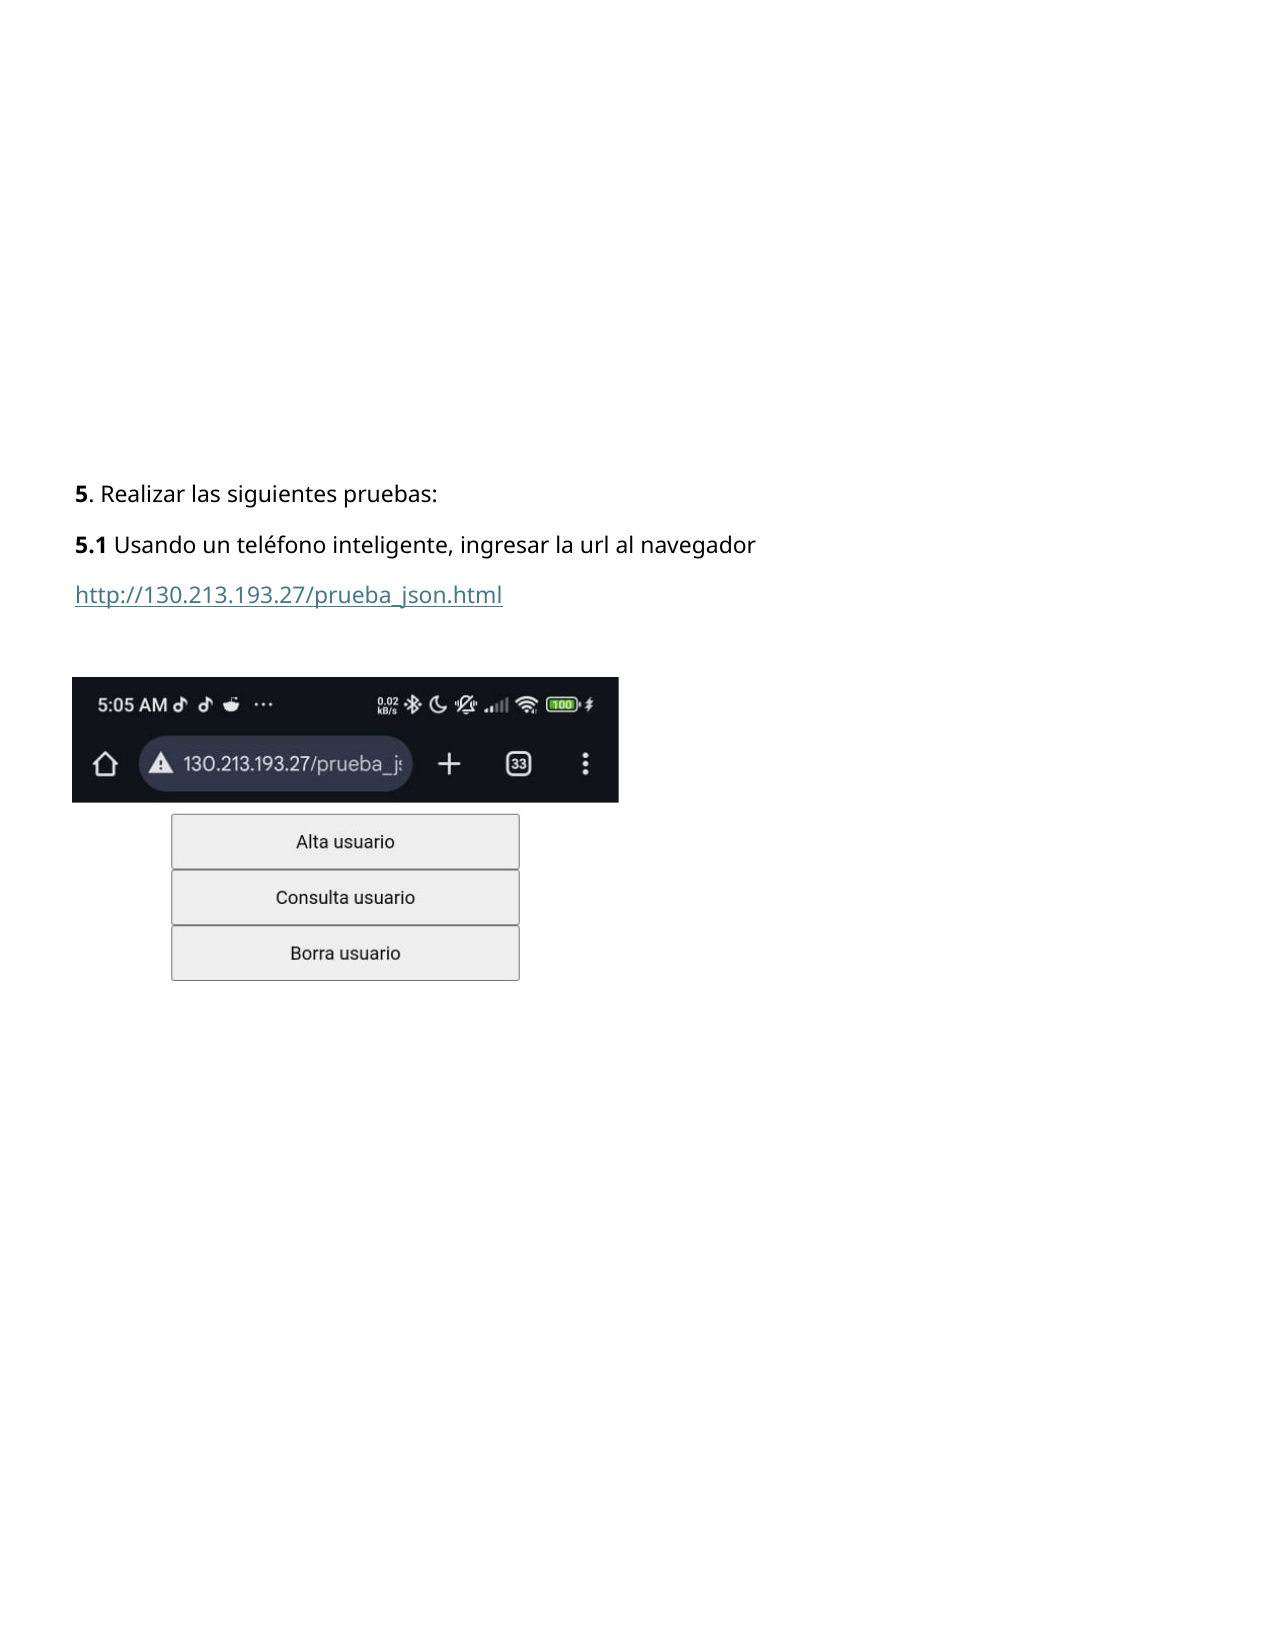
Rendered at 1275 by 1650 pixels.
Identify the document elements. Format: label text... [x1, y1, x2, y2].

text 5. Realizar las siguientes pruebas: [75, 478, 1200, 509]
text 5.1 Usando un teléfono inteligente, ingresar la url al navegador [75, 529, 1200, 560]
text http://130.213.193.27/prueba_json.html [75, 579, 1200, 610]
picture [72, 677, 619, 1650]
